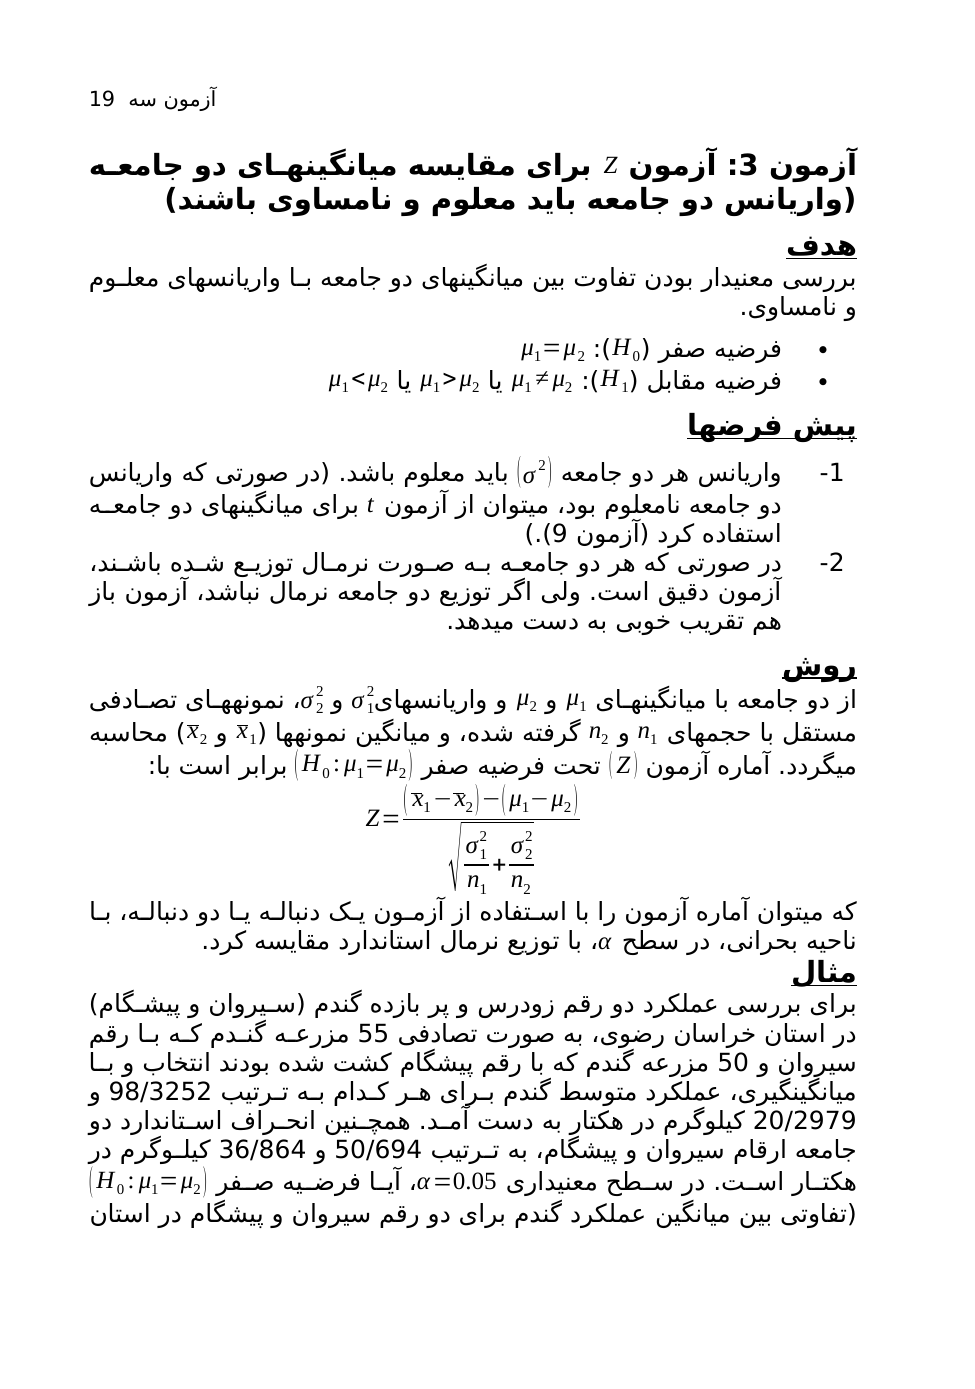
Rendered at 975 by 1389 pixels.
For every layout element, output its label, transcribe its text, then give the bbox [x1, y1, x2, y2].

text بررسی معنی‏دار بودن تفاوت بین میانگین‏های دو جامعه با واریانس‏های معلوم و نامساوی. [89, 263, 857, 321]
text که می‏توان آماره آزمون را با استفاده از آزمون یک دنباله یا دو دنباله، با ناحیه بحرانی، در سطح ، با توزیع نرمال استاندارد مقایسه کرد. [89, 897, 857, 956]
subtitle آزمون 3: آزمون برای مقایسه میانگین‏های دو جامعه (واریانس دو جامعه باید معلوم و نامساوی باشند) [89, 148, 857, 216]
list واریانس هر دو جامعه باید معلوم باشد. (در صورتی که واریانس دو جامعه نامعلوم بود، می‏توان از آزمون برای میانگین‏های دو جامعه استفاده کرد (آزمون 9).) [89, 455, 819, 548]
list فرضیه مقابل (): یا یا [89, 365, 819, 396]
text از دو جامعه‏ با میانگین‏های و و واریانس‏های و ، نمونه‏های تصادفی مستقل با حجم‏های و گرفته شده، و میانگین نمونه‏ها ( و ) محاسبه می‏گردد. آماره آزمون تحت فرضیه صفر برابر است با: [89, 682, 857, 783]
text روش [89, 648, 857, 682]
list در صورتی که هر دو جامعه به صورت نرمال توزیع شده باشند، آزمون دقیق است. ولی اگر توزیع دو جامعه نرمال نباشد، آزمون باز هم تقریب خوبی به دست می‏دهد. [89, 548, 819, 636]
text پیش فرض‏ها [89, 409, 857, 443]
list فرضیه صفر (): [89, 333, 819, 365]
text مثال [89, 956, 857, 990]
text هدف [89, 229, 857, 263]
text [89, 990, 857, 1228]
